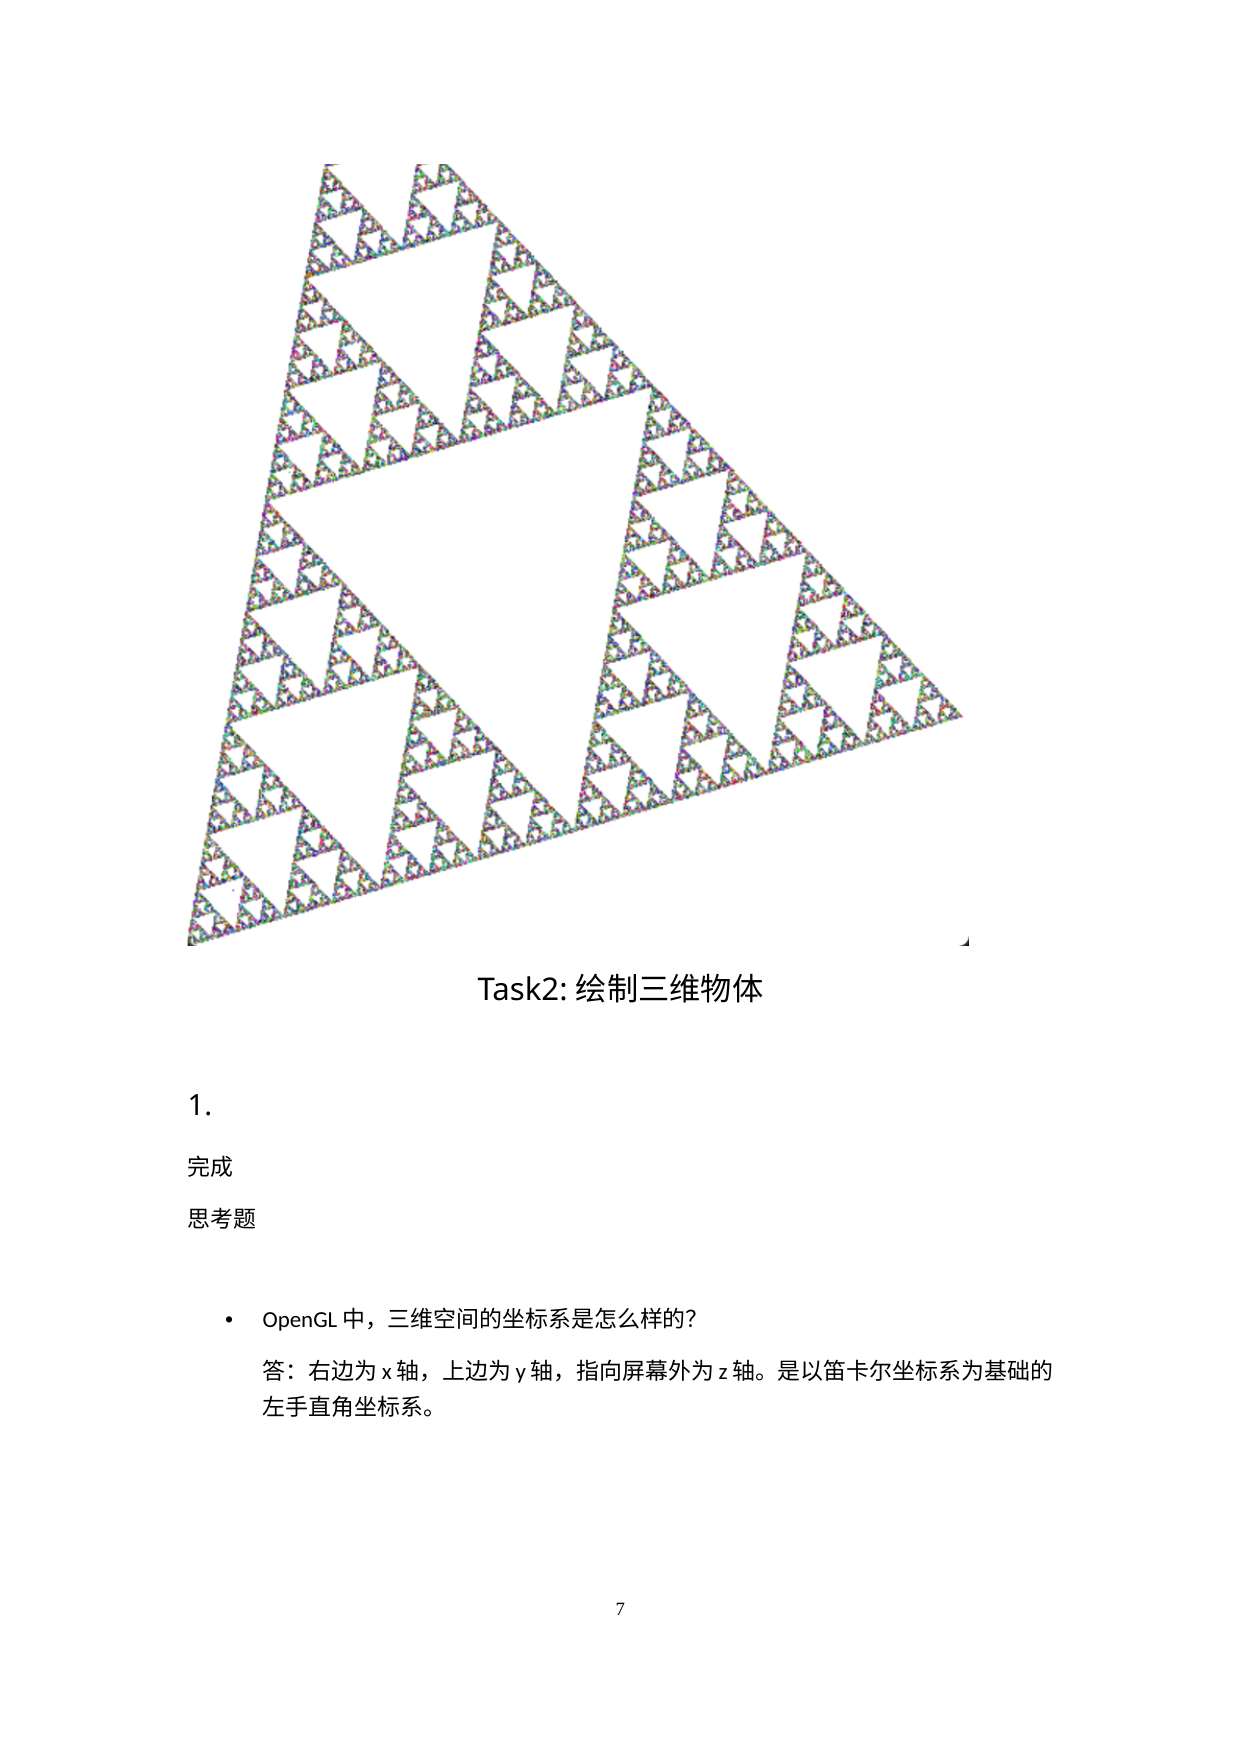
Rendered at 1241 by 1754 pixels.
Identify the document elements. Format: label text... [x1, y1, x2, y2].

subtitle 1. [187, 1084, 1059, 1124]
picture [187, 164, 969, 946]
text 答：右边为x轴，上边为y轴，指向屏幕外为z轴。是以笛卡尔坐标系为基础的左手直角坐标系。 [262, 1353, 1059, 1422]
list OpenGL中，三维空间的坐标系是怎么样的？ [225, 1301, 1059, 1334]
subtitle Task2: 绘制三维物体 [187, 964, 1053, 1009]
text 思考题 [187, 1201, 1059, 1234]
text 完成 [187, 1149, 1059, 1182]
